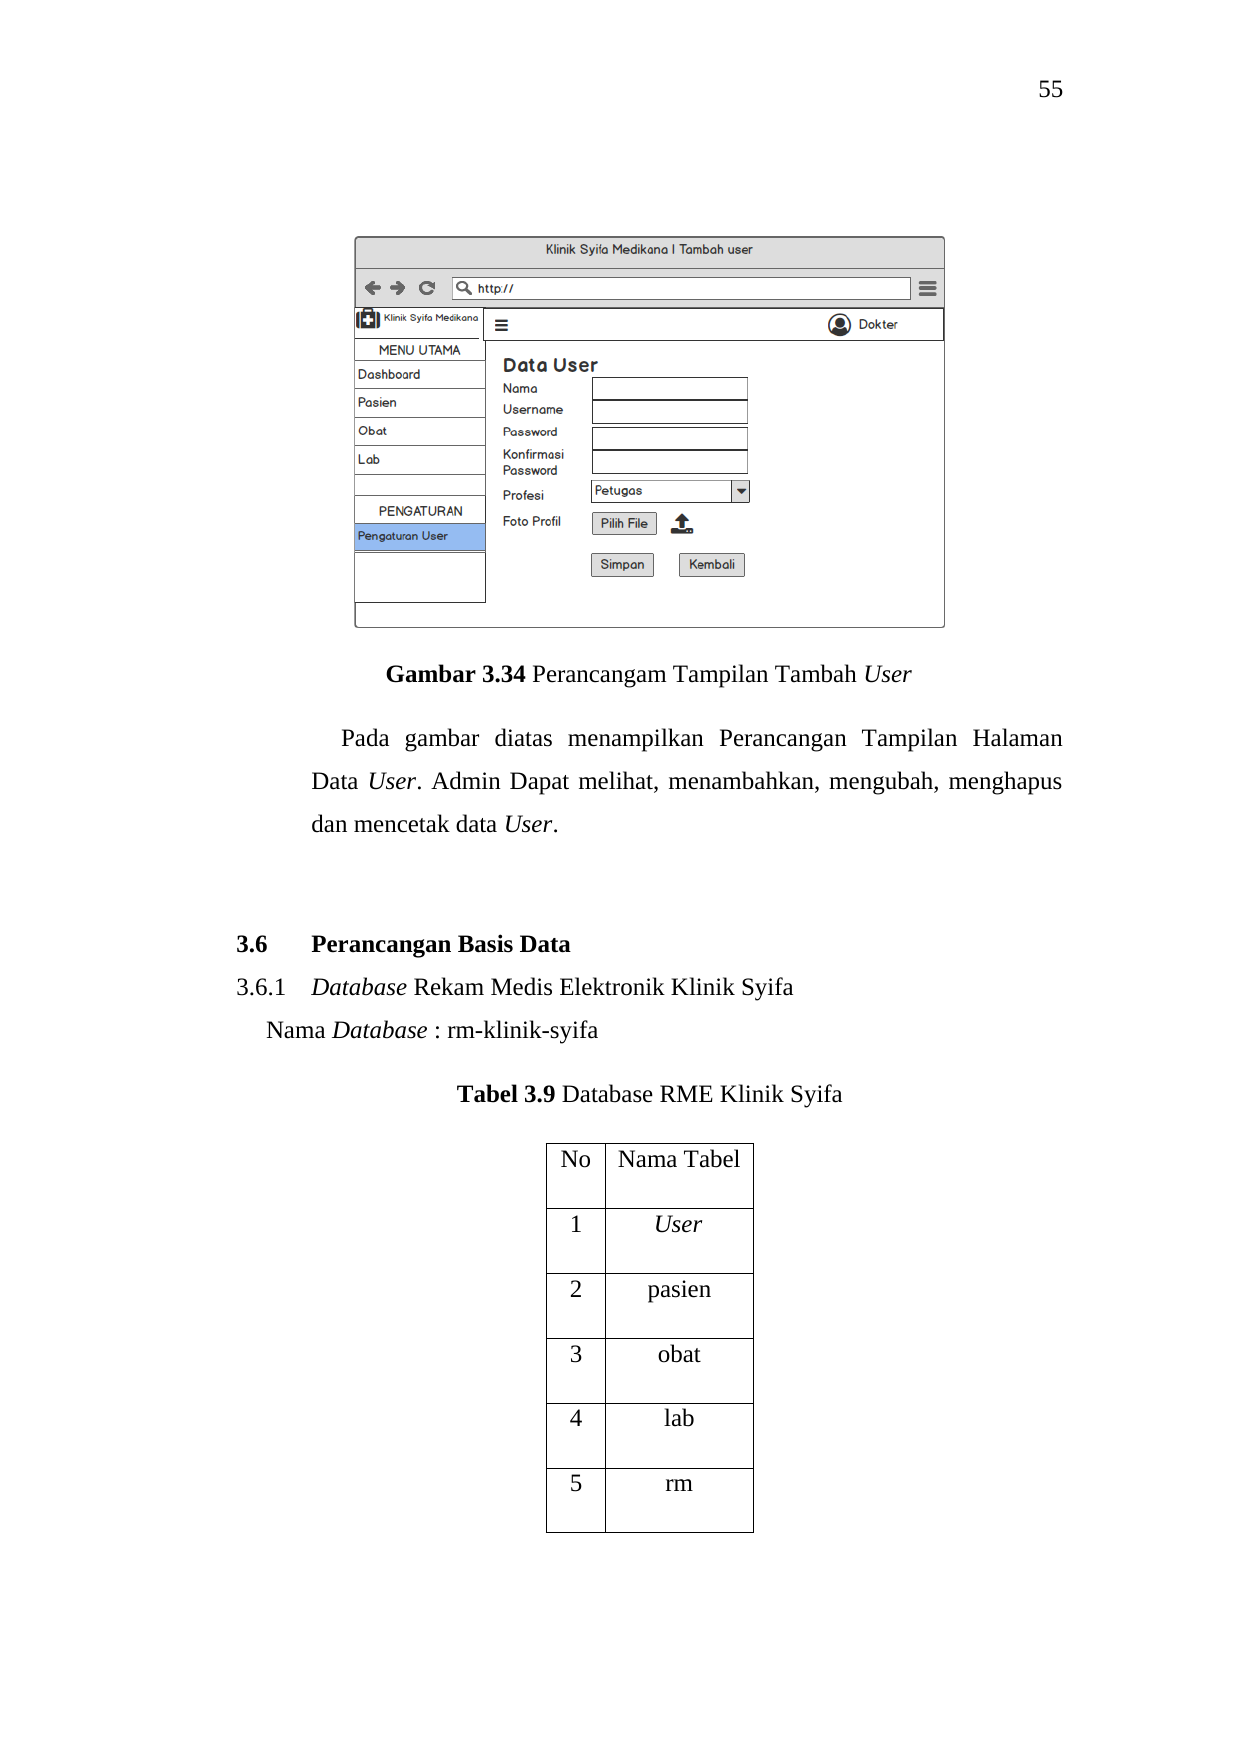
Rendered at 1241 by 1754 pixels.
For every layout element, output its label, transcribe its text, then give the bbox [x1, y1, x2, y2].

table_cell pasien [606, 1274, 753, 1338]
text Tabel 3.9 Database RME Klinik Syifa [236, 1079, 1063, 1108]
table_cell 5 [547, 1469, 605, 1532]
table_header Nama Tabel [606, 1144, 753, 1208]
table_cell lab [606, 1404, 753, 1467]
table_header No [547, 1144, 605, 1208]
table_cell User [606, 1209, 753, 1273]
table_cell 3 [547, 1339, 605, 1402]
text Gambar 3.34 Perancangam Tampilan Tambah User [236, 659, 1063, 688]
subtitle Perancangan Basis Data [236, 929, 1063, 957]
table_cell obat [606, 1339, 753, 1402]
list Nama Database : rm-klinik-syifa [266, 1015, 1063, 1044]
table_cell rm [606, 1469, 753, 1532]
text Pada gambar diatas menampilkan Perancangan Tampilan Halaman Data User. Admin Dapat melihat, menambahkan, mengubah, menghapus dan mencetak data User. [311, 723, 1063, 838]
picture [354, 236, 945, 628]
table_cell 4 [547, 1404, 605, 1467]
list Database Rekam Medis Elektronik Klinik Syifa [236, 972, 1063, 1001]
table_cell 2 [547, 1274, 605, 1338]
table_cell 1 [547, 1209, 605, 1273]
